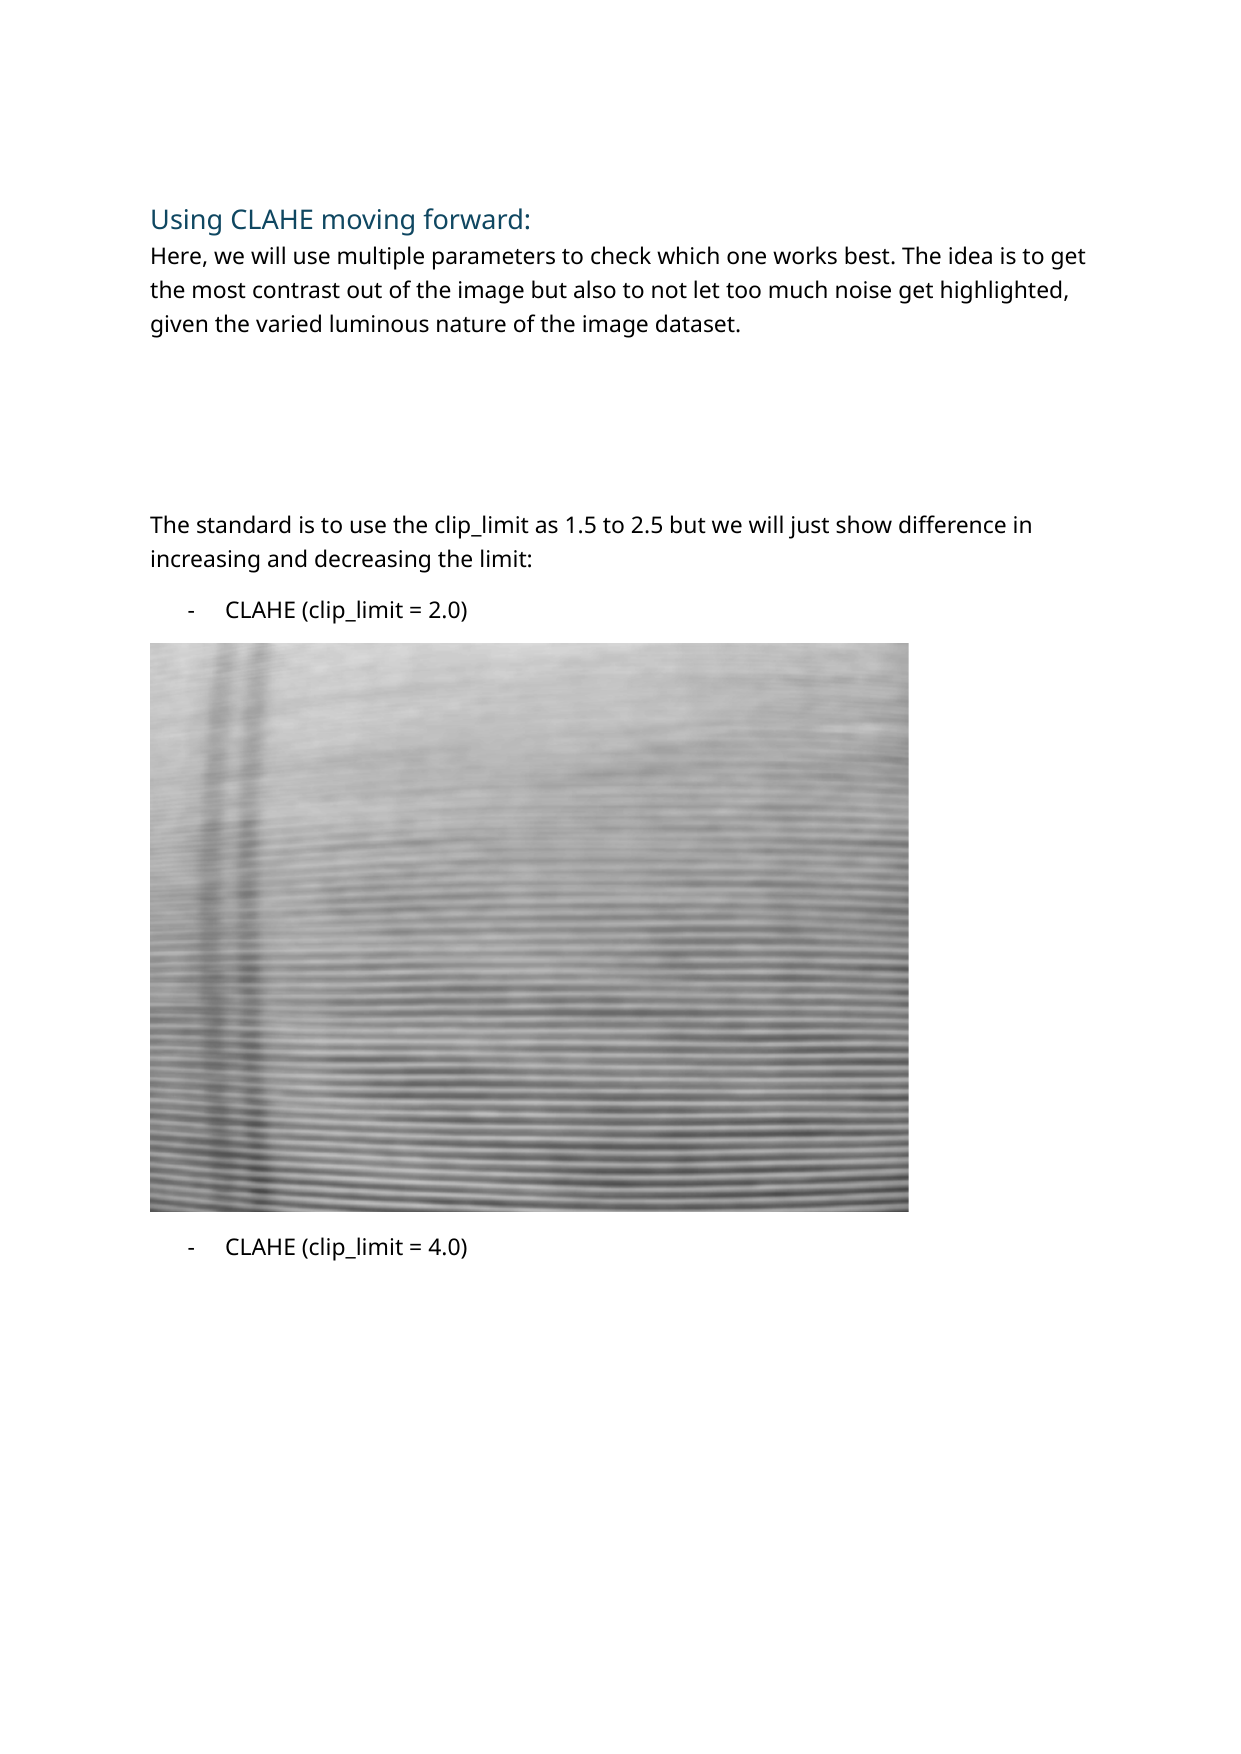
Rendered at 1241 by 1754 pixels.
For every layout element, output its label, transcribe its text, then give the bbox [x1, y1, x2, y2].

picture [150, 643, 909, 1212]
list CLAHE (clip_limit = 2.0) [187, 593, 1090, 625]
list CLAHE (clip_limit = 4.0) [187, 1231, 1090, 1262]
text The standard is to use the clip_limit as 1.5 to 2.5 but we will just show difference in increasing and decreasing the limit: [150, 509, 1090, 574]
text Here, we will use multiple parameters to check which one works best. The idea is to get the most contrast out of the image but also to not let too much noise get highlighted, given the varied luminous nature of the image dataset. [150, 240, 1090, 339]
subtitle Using CLAHE moving forward: [150, 200, 1090, 237]
